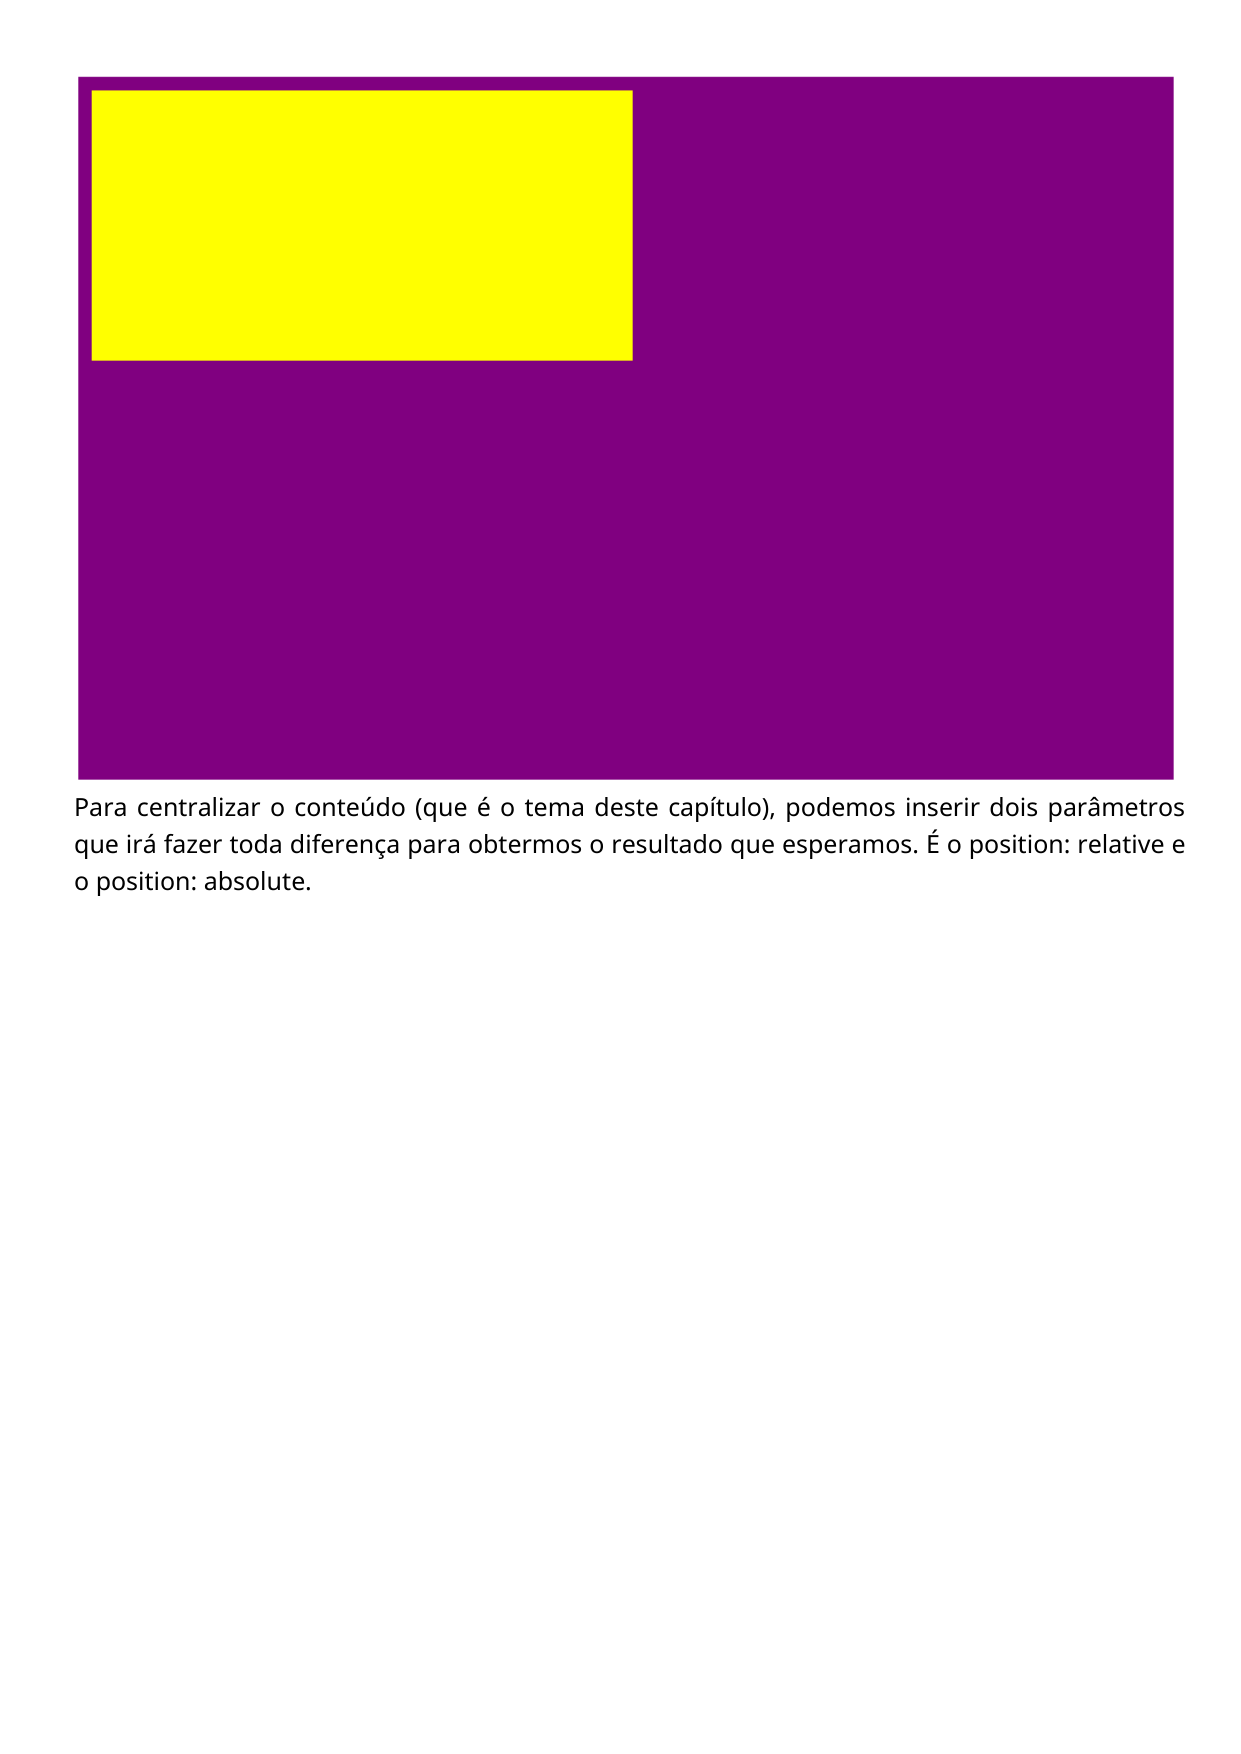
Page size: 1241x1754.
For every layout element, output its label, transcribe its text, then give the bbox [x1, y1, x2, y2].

text Para centralizar o conteúdo (que é o tema deste capítulo), podemos inserir dois parâmetros que irá fazer toda diferença para obtermos o resultado que esperamos. É o position: relative e o position: absolute. [74, 861, 1187, 897]
picture [73, 73, 1182, 788]
